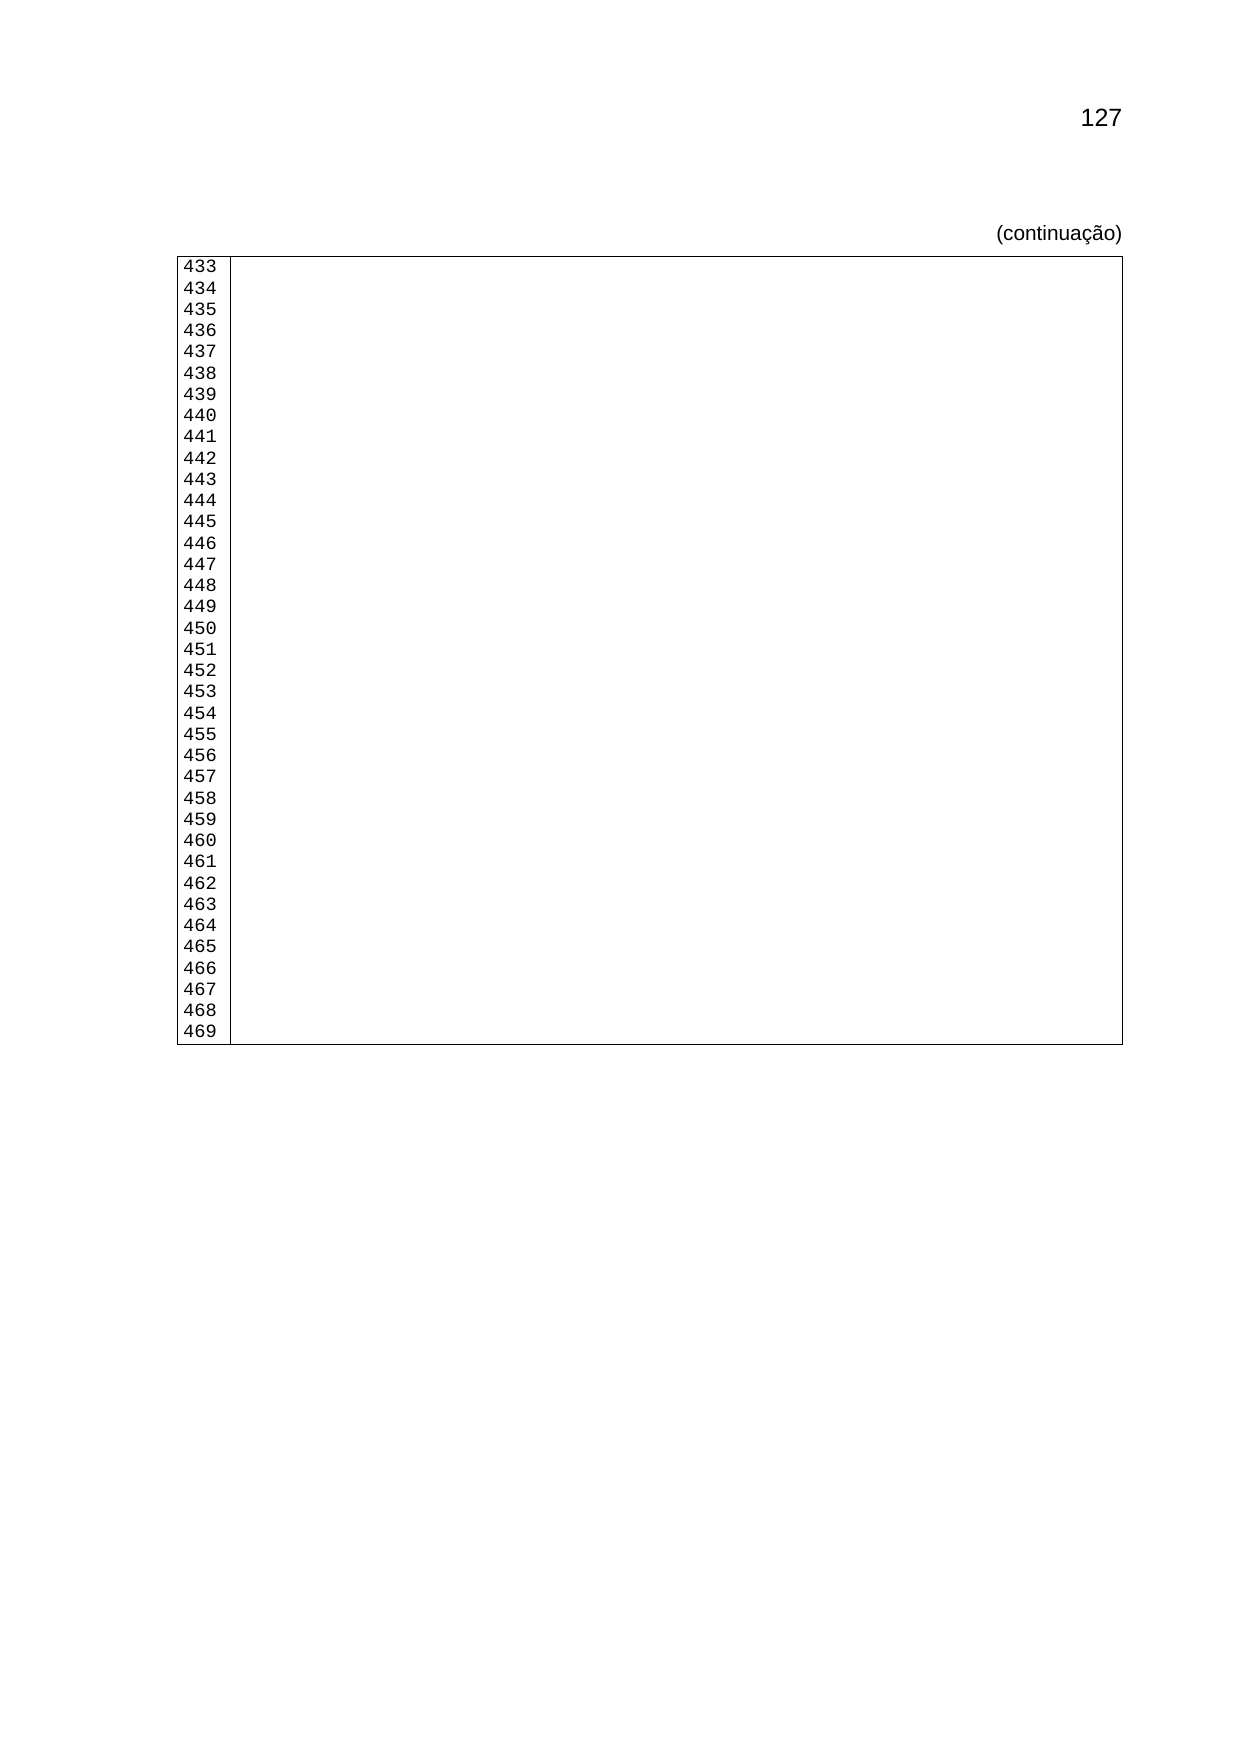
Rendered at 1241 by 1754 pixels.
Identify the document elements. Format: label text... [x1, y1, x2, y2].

table_header [231, 257, 1122, 1043]
text (continuação) [177, 220, 1122, 244]
table_header 433 434 435 436 437 438 439 440 441 442 443 444 445 446 447 448 449 450 451 452 453 454 455 456 457 458 459 460 461 462 463 464 465 466 467 468 469 [178, 257, 230, 1043]
